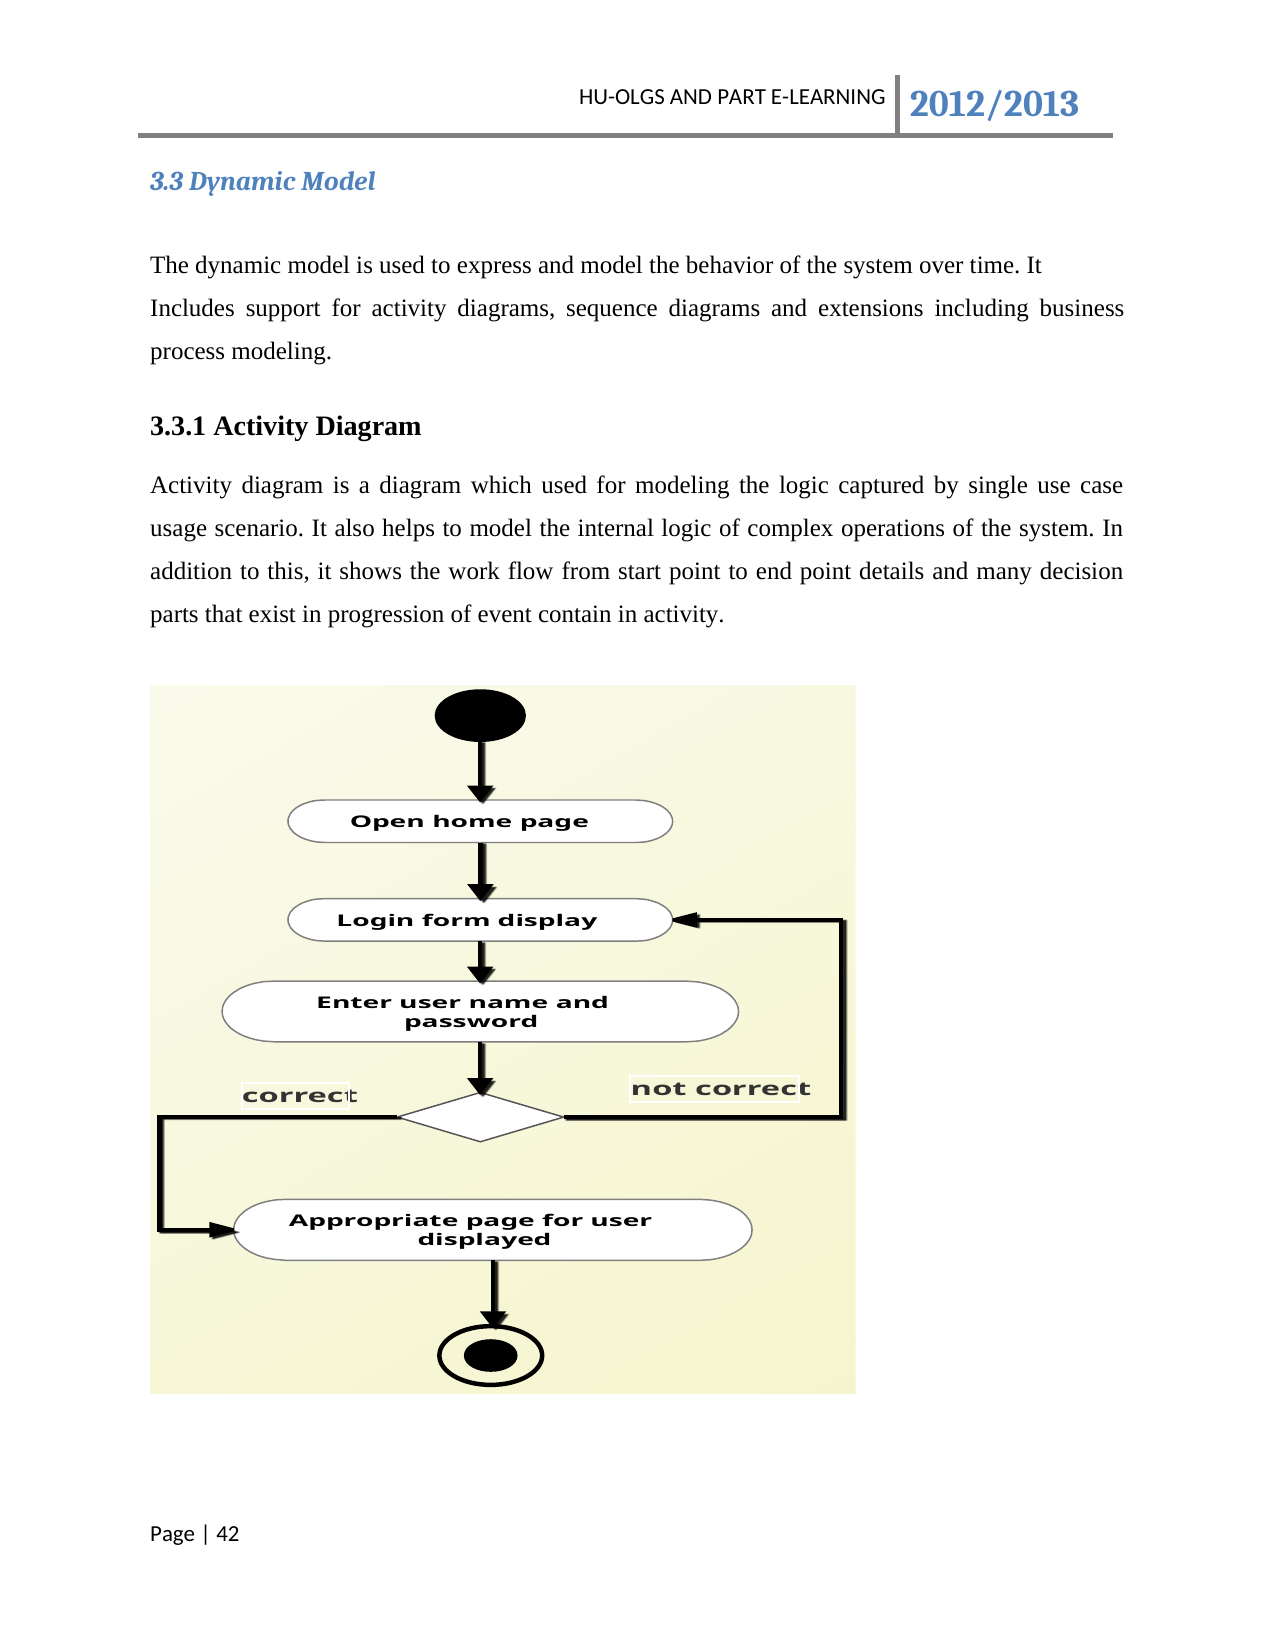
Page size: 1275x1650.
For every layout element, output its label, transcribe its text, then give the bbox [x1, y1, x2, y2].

text Includes support for activity diagrams, sequence diagrams and extensions including business process modeling. [150, 293, 1125, 365]
text Activity diagram is a diagram which used for modeling the logic captured by single use case usage scenario. It also helps to model the internal logic of complex operations of the system. In addition to this, it shows the work flow from start point to end point details and many decision parts that exist in progression of event contain in activity. [150, 470, 1125, 628]
subtitle 3.3.1 Activity Diagram [150, 408, 1125, 441]
text The dynamic model is used to express and model the behavior of the system over time. It [150, 250, 1125, 279]
subtitle 3.3 Dynamic Model [150, 166, 1125, 197]
